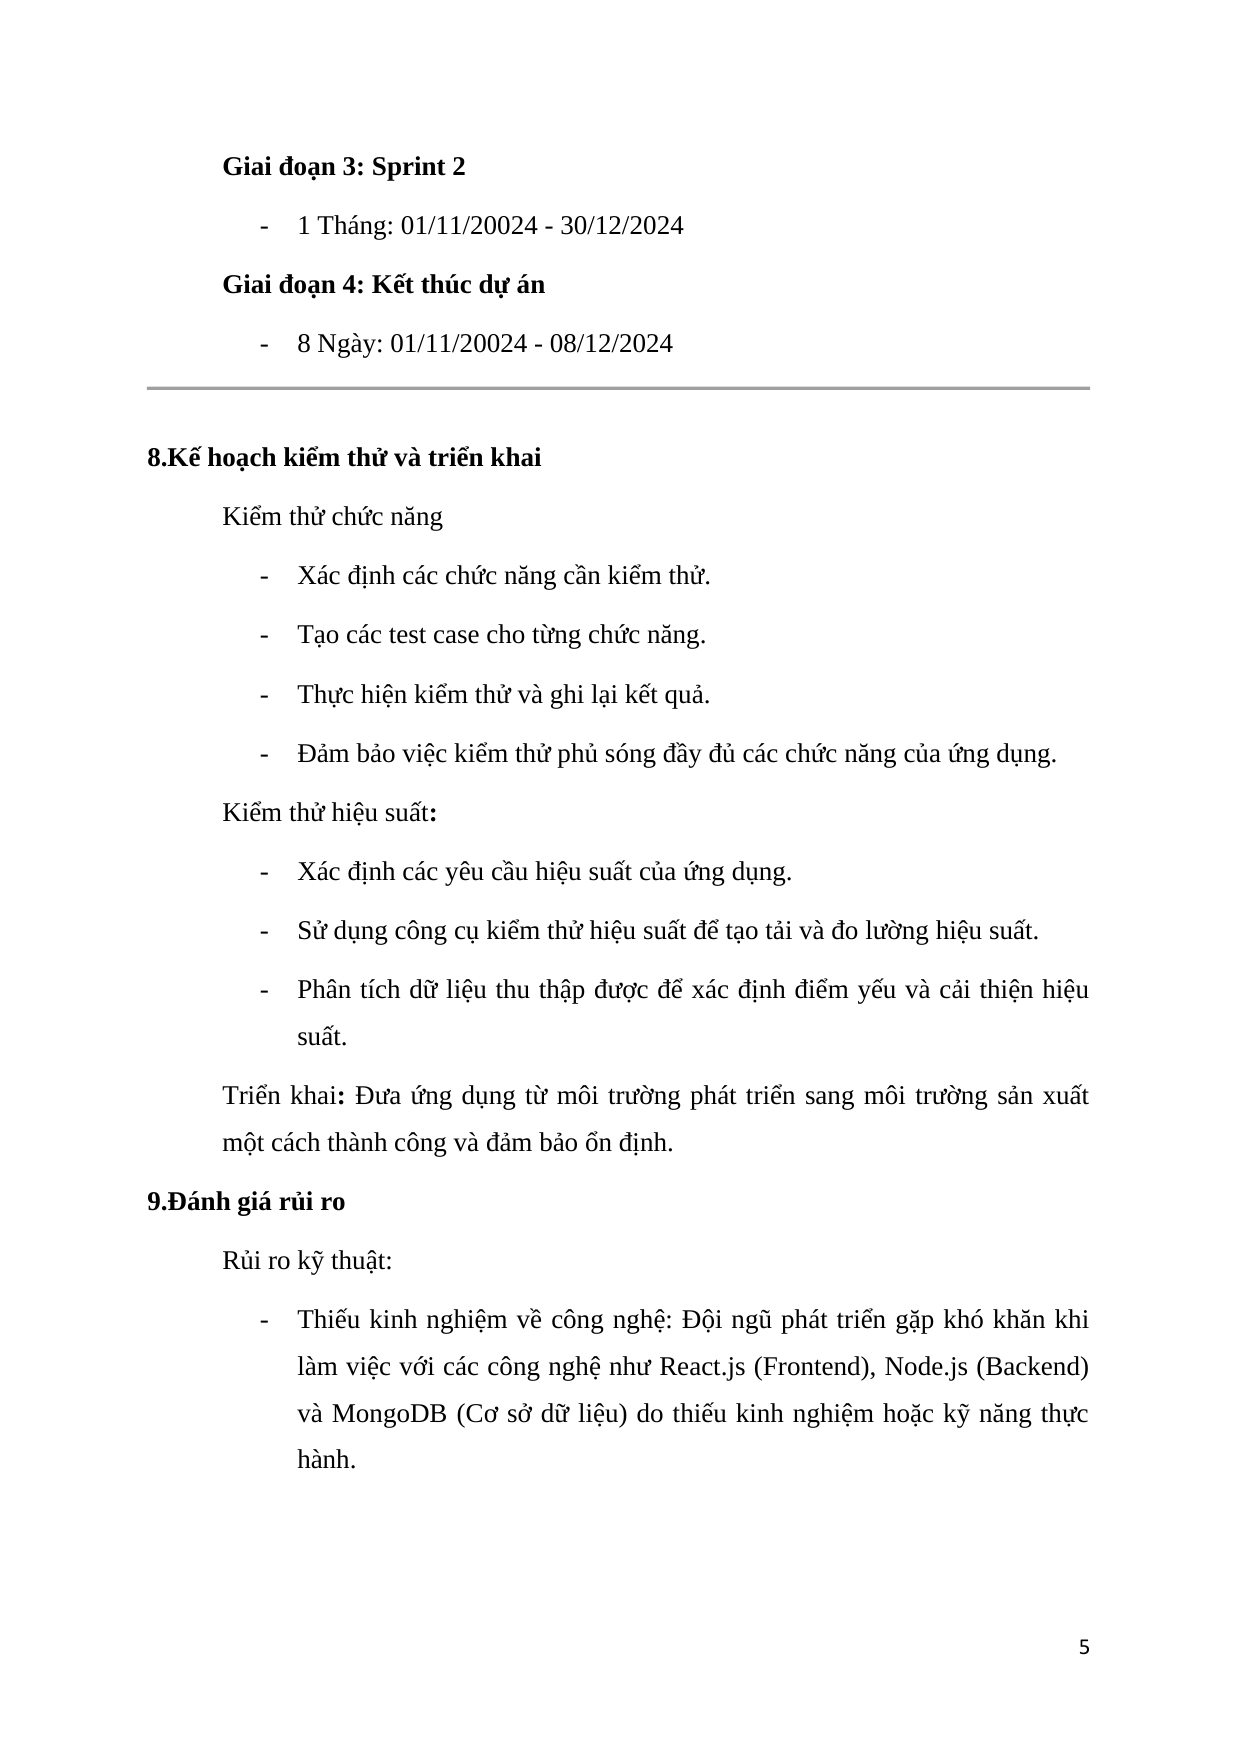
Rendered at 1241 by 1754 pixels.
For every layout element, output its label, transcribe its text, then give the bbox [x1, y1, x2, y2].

list Phân tích dữ liệu thu thập được để xác định điểm yếu và cải thiện hiệu suất. [259, 974, 1090, 1051]
subtitle Giai đoạn 4: Kết thúc dự án [177, 268, 1090, 299]
text Kiểm thử chức năng [222, 500, 1090, 531]
list Tạo các test case cho từng chức năng. [259, 619, 1090, 650]
list 8 Ngày: 01/11/20024 - 08/12/2024 [259, 327, 1090, 359]
list Đảm bảo việc kiểm thử phủ sóng đầy đủ các chức năng của ứng dụng. [259, 737, 1090, 768]
subtitle 8.Kế hoạch kiểm thử và triển khai [147, 441, 1090, 472]
subtitle Giai đoạn 3: Sprint 2 [177, 150, 1090, 181]
list Thực hiện kiểm thử và ghi lại kết quả. [259, 678, 1090, 709]
list 1 Tháng: 01/11/20024 - 30/12/2024 [259, 209, 1090, 240]
text Triển khai: Đưa ứng dụng từ môi trường phát triển sang môi trường sản xuất một cách thành công và đảm bảo ổn định. [222, 1079, 1090, 1157]
text Kiểm thử hiệu suất: [222, 796, 1090, 827]
list Thiếu kinh nghiệm về công nghệ: Đội ngũ phát triển gặp khó khăn khi làm việc với các công nghệ như React.js (Frontend), Node.js (Backend) và MongoDB (Cơ sở dữ liệu) do thiếu kinh nghiệm hoặc kỹ năng thực hành. [259, 1304, 1090, 1475]
list Xác định các yêu cầu hiệu suất của ứng dụng. [259, 855, 1090, 886]
list Sử dụng công cụ kiểm thử hiệu suất để tạo tải và đo lường hiệu suất. [259, 914, 1090, 946]
list Xác định các chức năng cần kiểm thử. [259, 559, 1090, 591]
text Rủi ro kỹ thuật: [222, 1244, 1090, 1276]
subtitle 9.Đánh giá rủi ro [147, 1185, 1090, 1216]
